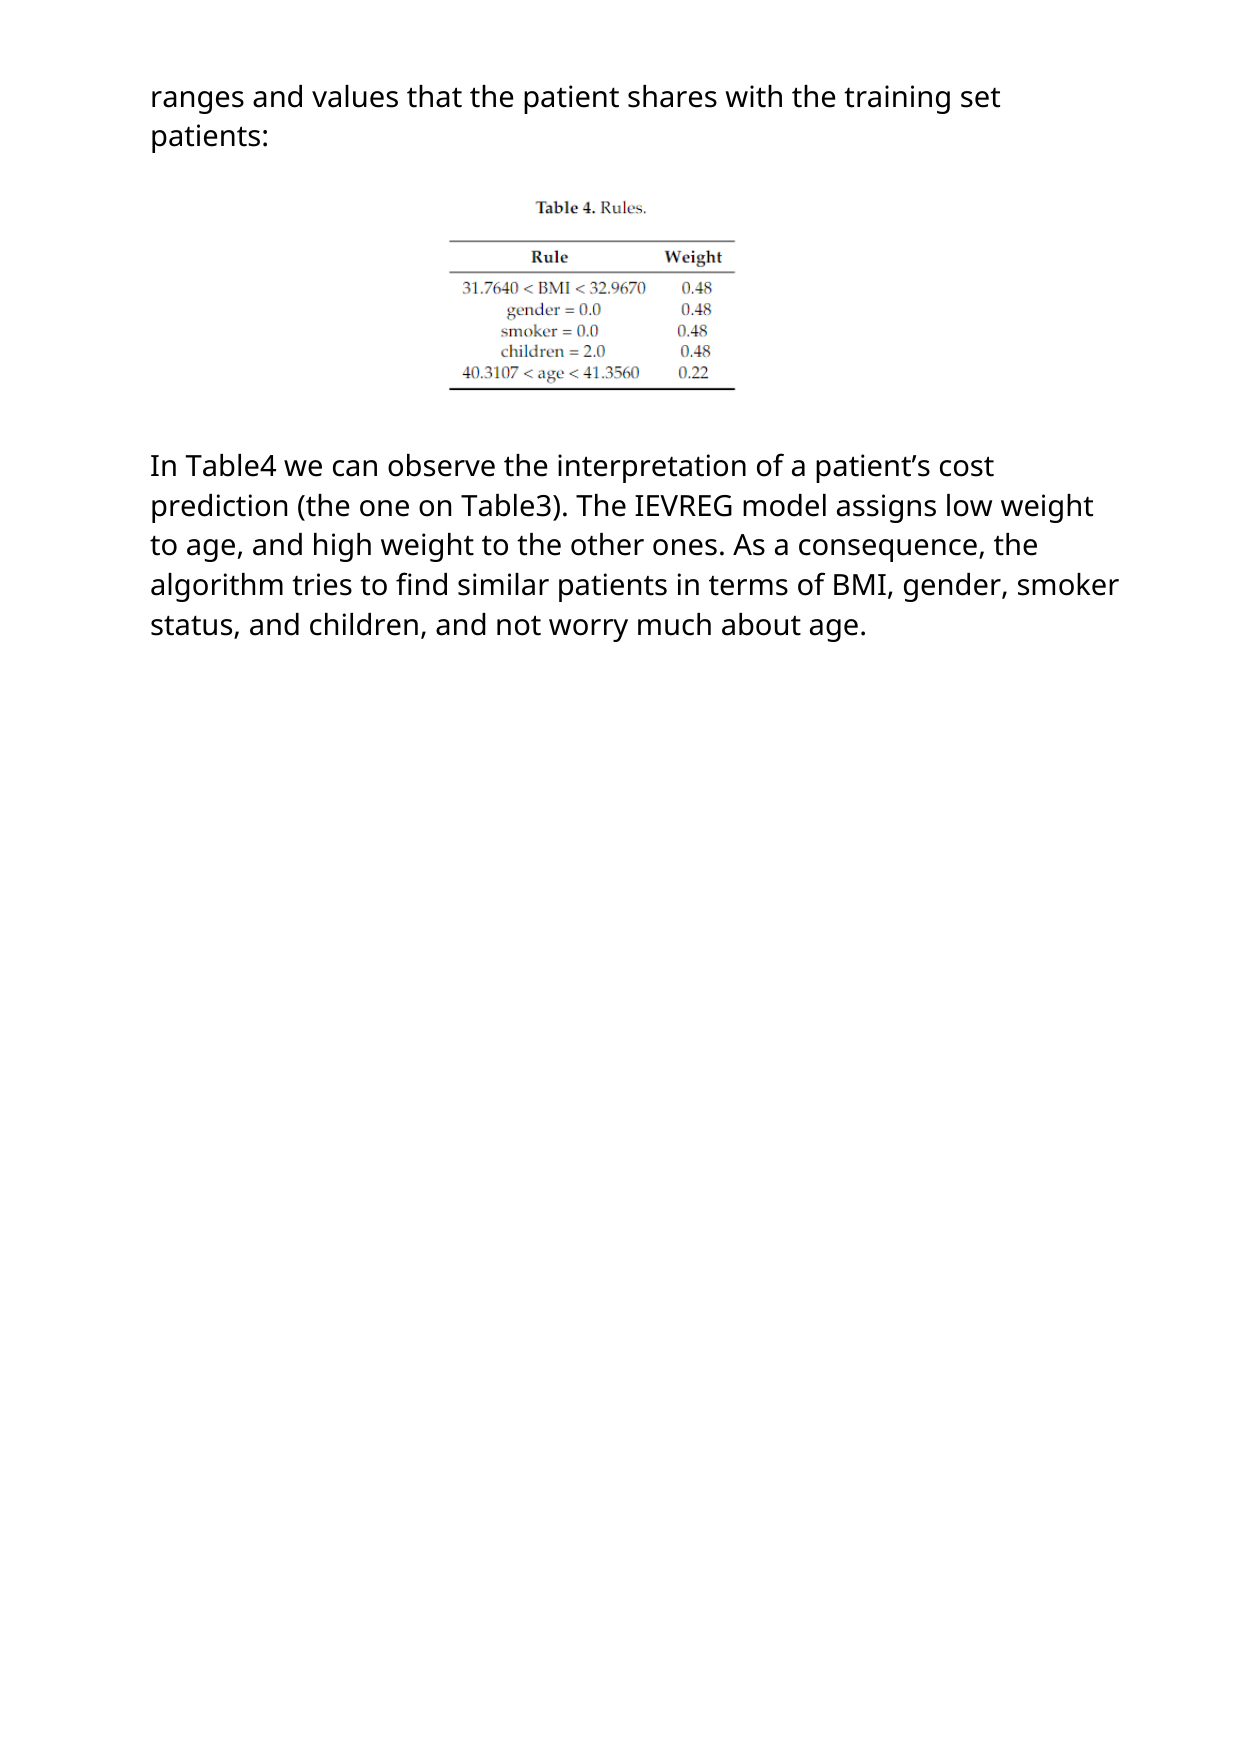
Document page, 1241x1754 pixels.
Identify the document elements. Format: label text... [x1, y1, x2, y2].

text In Table4 we can observe the interpretation of a patient’s cost prediction (the one on Table3). The IEVREG model assigns low weight to age, and high weight to the other ones. As a consequence, the algorithm tries to ﬁnd similar patients in terms of BMI, gender, smoker status, and children, and not worry much about age. [150, 445, 1124, 644]
picture [378, 195, 806, 419]
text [150, 76, 1124, 155]
